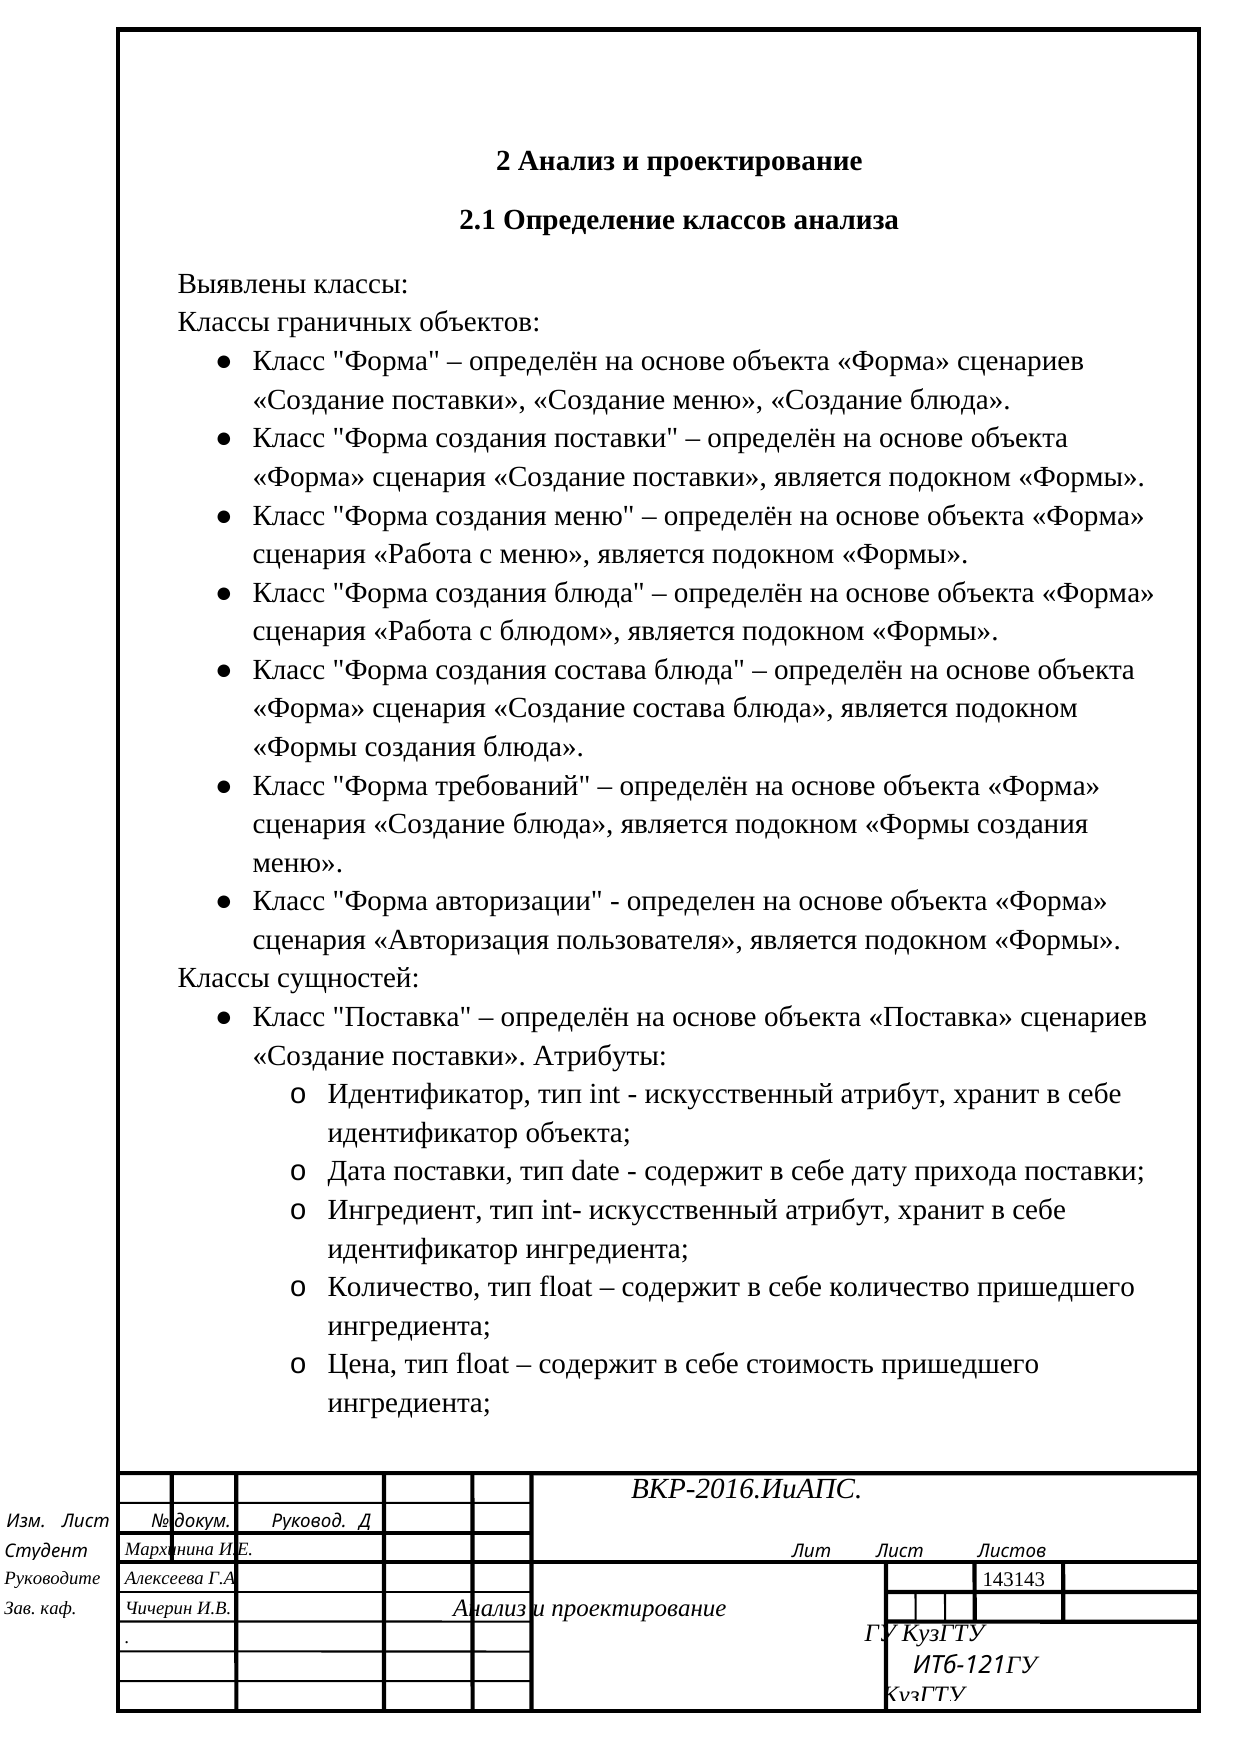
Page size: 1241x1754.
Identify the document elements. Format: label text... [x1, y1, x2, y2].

list Класс "Форма авторизации" - определен на основе объекта «Форма» сценария «Авторизация пользователя», является подокном «Формы». [215, 883, 1181, 956]
list Класс "Форма создания меню" – определён на основе объекта «Форма» сценария «Работа с меню», является подокном «Формы». [215, 497, 1181, 570]
list Класс "Форма создания состава блюда" – определён на основе объекта «Форма» сценария «Создание состава блюда», является подокном «Формы создания блюда». [215, 652, 1181, 763]
text Выявлены классы: [177, 266, 1181, 299]
list Дата поставки, тип date - содержит в себе дату прихода поставки; [290, 1153, 1181, 1187]
list Идентификатор, тип int - искусственный атрибут, хранит в себе идентификатор объекта; [290, 1076, 1181, 1148]
list Ингредиент, тип int- искусственный атрибут, хранит в себе идентификатор ингредиента; [290, 1192, 1181, 1264]
list Количество, тип float – содержит в себе количество пришедшего ингредиента; [290, 1269, 1181, 1341]
list Класс "Поставка" – определён на основе объекта «Поставка» сценариев «Создание поставки». Атрибуты: [215, 999, 1181, 1071]
list Класс "Форма создания блюда" – определён на основе объекта «Форма» сценария «Работа с блюдом», является подокном «Формы». [215, 575, 1181, 647]
text Классы сущностей: [177, 961, 1181, 994]
text Классы граничных объектов: [177, 304, 1181, 338]
subtitle Анализ и проектирование [177, 143, 1181, 177]
subtitle Определение классов анализа [177, 202, 1181, 236]
list Класс "Форма требований" – определён на основе объекта «Форма» сценария «Создание блюда», является подокном «Формы создания меню». [215, 768, 1181, 878]
list Класс "Форма" – определён на основе объекта «Форма» сценариев «Создание поставки», «Создание меню», «Создание блюда». [215, 343, 1181, 415]
list Класс "Форма создания поставки" – определён на основе объекта «Форма» сценария «Создание поставки», является подокном «Формы». [215, 420, 1181, 492]
list Цена, тип float – содержит в себе стоимость пришедшего ингредиента; [290, 1346, 1181, 1419]
